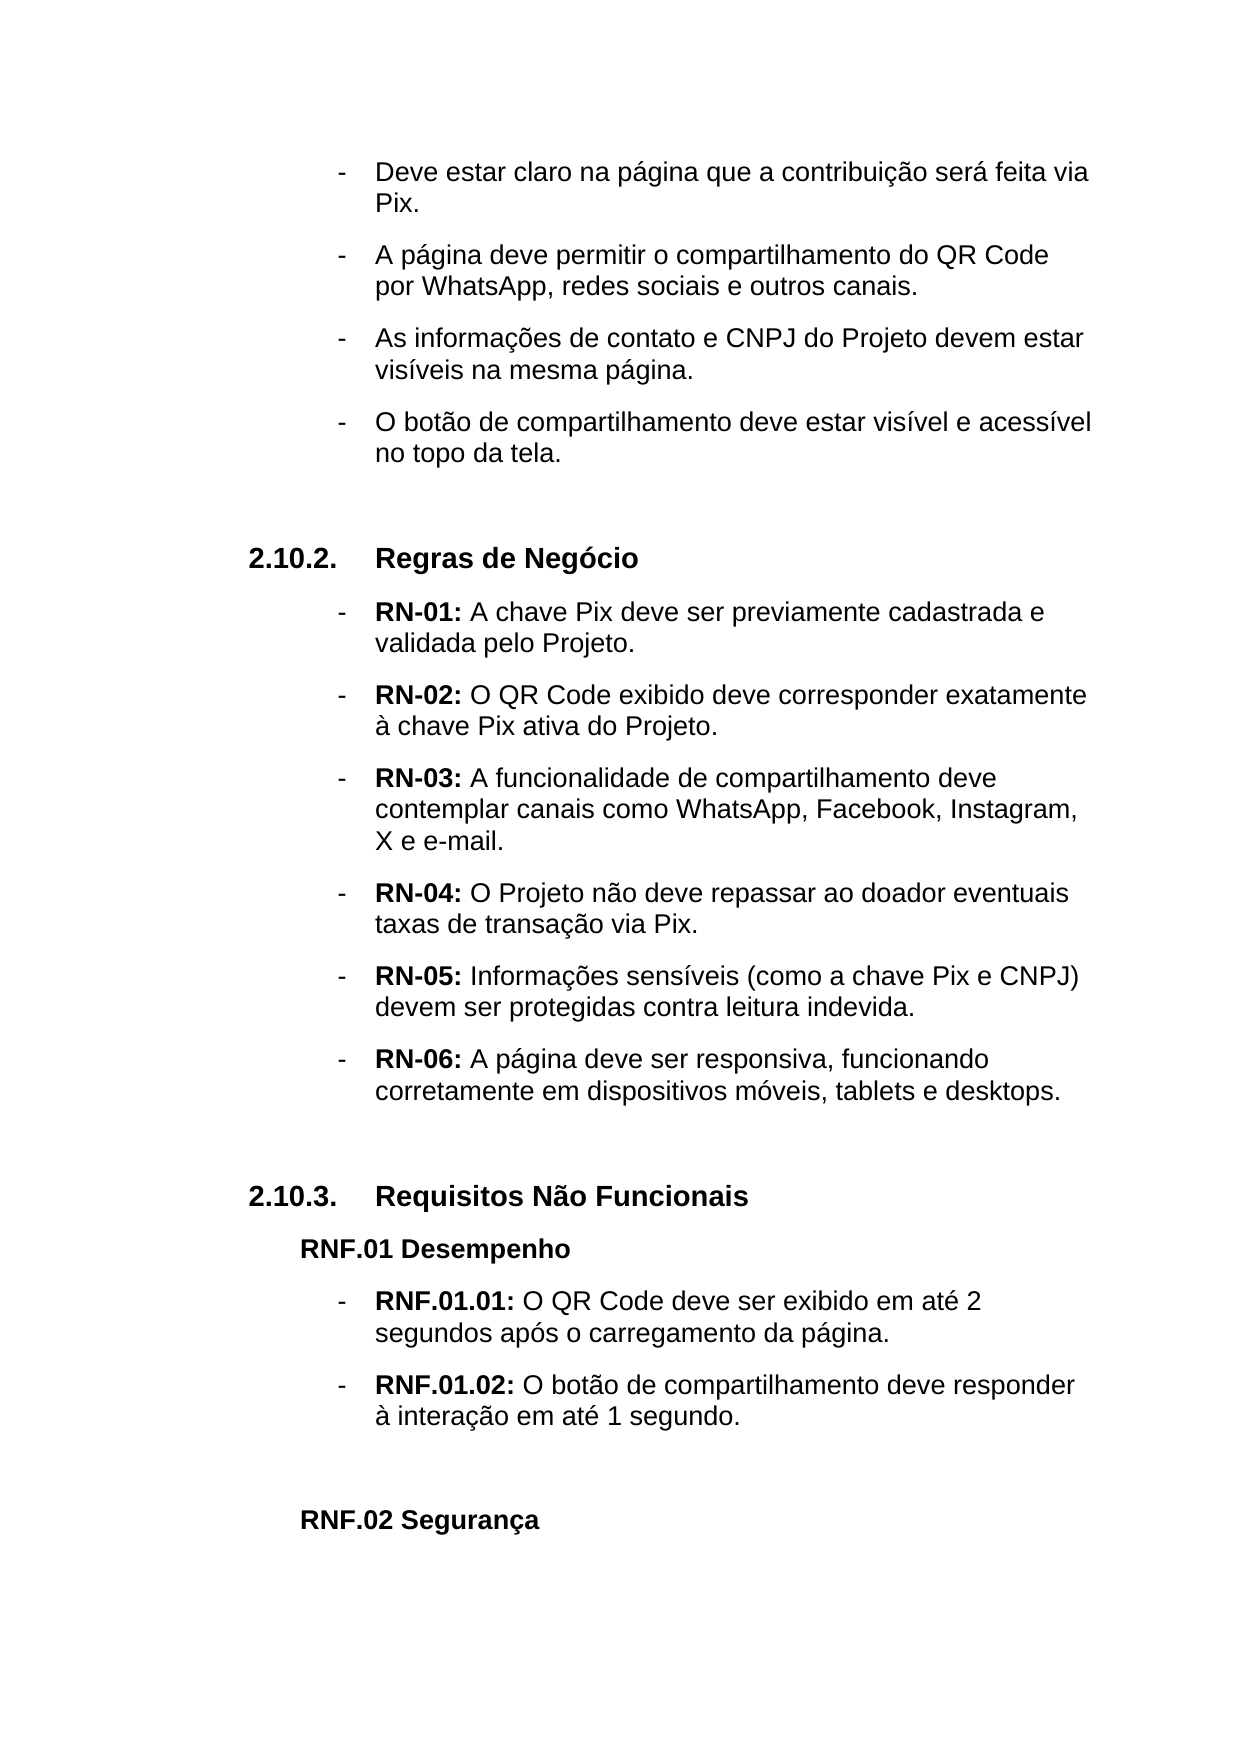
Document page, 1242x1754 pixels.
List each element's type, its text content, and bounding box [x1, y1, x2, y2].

list Regras de Negócio [337, 541, 1093, 575]
list RN-05: Informações sensíveis (como a chave Pix e CNPJ) devem ser protegidas contra leitura indevida. [337, 960, 1093, 1023]
text RNF.02 Segurança [225, 1504, 1093, 1535]
list Deve estar claro na página que a contribuição será feita via Pix. [337, 156, 1093, 218]
list RN-02: O QR Code exibido deve corresponder exatamente à chave Pix ativa do Projeto. [337, 679, 1093, 741]
list RN-01: A chave Pix deve ser previamente cadastrada e validada pelo Projeto. [337, 596, 1093, 658]
list As informações de contato e CNPJ do Projeto devem estar visíveis na mesma página. [337, 322, 1093, 385]
text RNF.01 Desempenho [225, 1233, 1093, 1264]
list A página deve permitir o compartilhamento do QR Code por WhatsApp, redes sociais e outros canais. [337, 239, 1093, 302]
list RN-04: O Projeto não deve repassar ao doador eventuais taxas de transação via Pix. [337, 877, 1093, 939]
list O botão de compartilhamento deve estar visível e acessível no topo da tela. [337, 406, 1093, 468]
list RNF.01.01: O QR Code deve ser exibido em até 2 segundos após o carregamento da página. [337, 1285, 1093, 1348]
list RNF.01.02: O botão de compartilhamento deve responder à interação em até 1 segundo. [337, 1369, 1093, 1431]
list RN-03: A funcionalidade de compartilhamento deve contemplar canais como WhatsApp, Facebook, Instagram, X e e-mail. [337, 762, 1093, 856]
list RN-06: A página deve ser responsiva, funcionando corretamente em dispositivos móveis, tablets e desktops. [337, 1043, 1093, 1106]
list Requisitos Não Funcionais [337, 1179, 1093, 1212]
